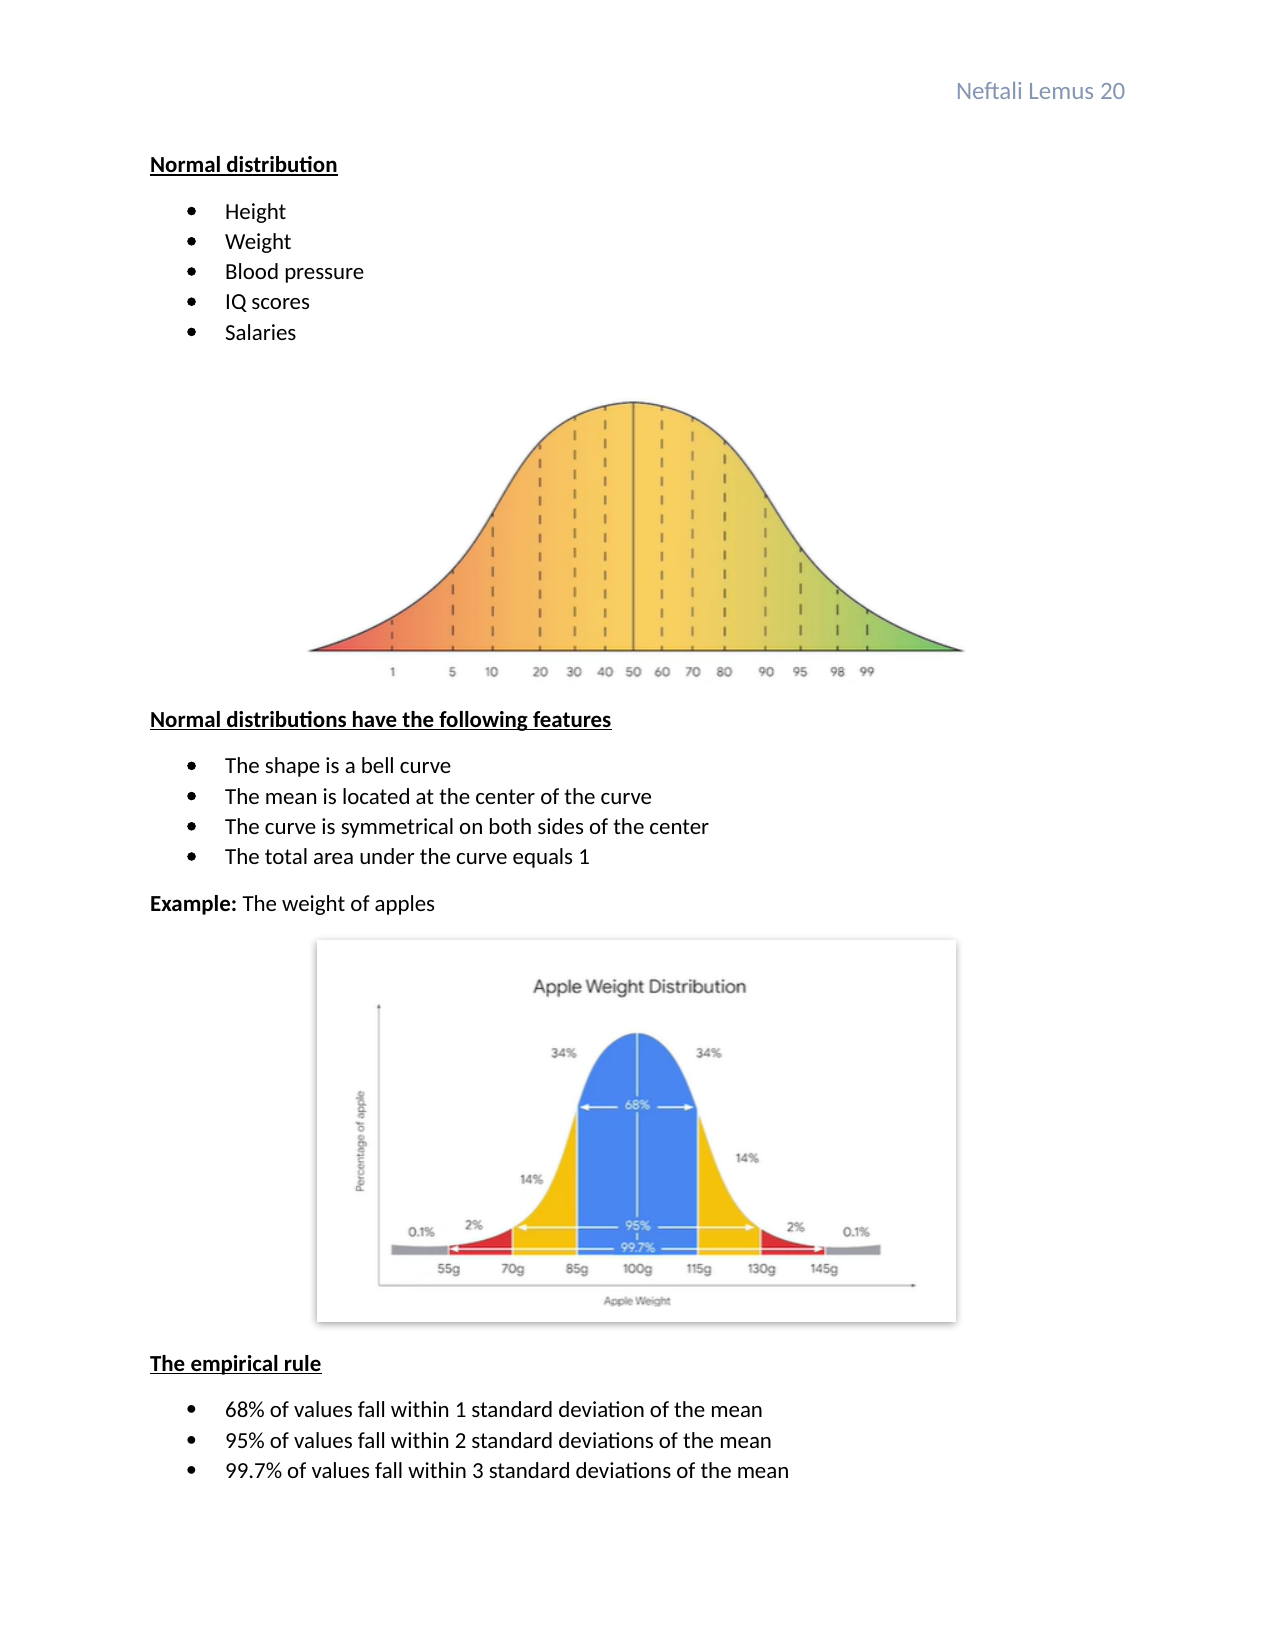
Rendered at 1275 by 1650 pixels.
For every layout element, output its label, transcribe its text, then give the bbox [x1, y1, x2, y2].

list 99.7% of values fall within 3 standard deviations of the mean [187, 1456, 1125, 1484]
list The shape is a bell curve [187, 752, 1125, 779]
list 68% of values fall within 1 standard deviation of the mean [187, 1396, 1125, 1424]
list Weight [187, 227, 1125, 255]
text Normal distributions have the following features [150, 705, 1125, 733]
list Blood pressure [187, 257, 1125, 285]
list Salaries [187, 318, 1125, 346]
picture [331, 955, 941, 1307]
text Normal distribution [150, 150, 1125, 178]
text Example: The weight of apples [150, 889, 1125, 917]
list IQ scores [187, 287, 1125, 316]
list The curve is symmetrical on both sides of the center [187, 812, 1125, 840]
text The empirical rule [150, 1349, 1125, 1377]
picture [295, 364, 980, 686]
list The total area under the curve equals 1 [187, 842, 1125, 870]
list 95% of values fall within 2 standard deviations of the mean [187, 1426, 1125, 1454]
list Height [187, 197, 1125, 225]
list The mean is located at the center of the curve [187, 782, 1125, 810]
